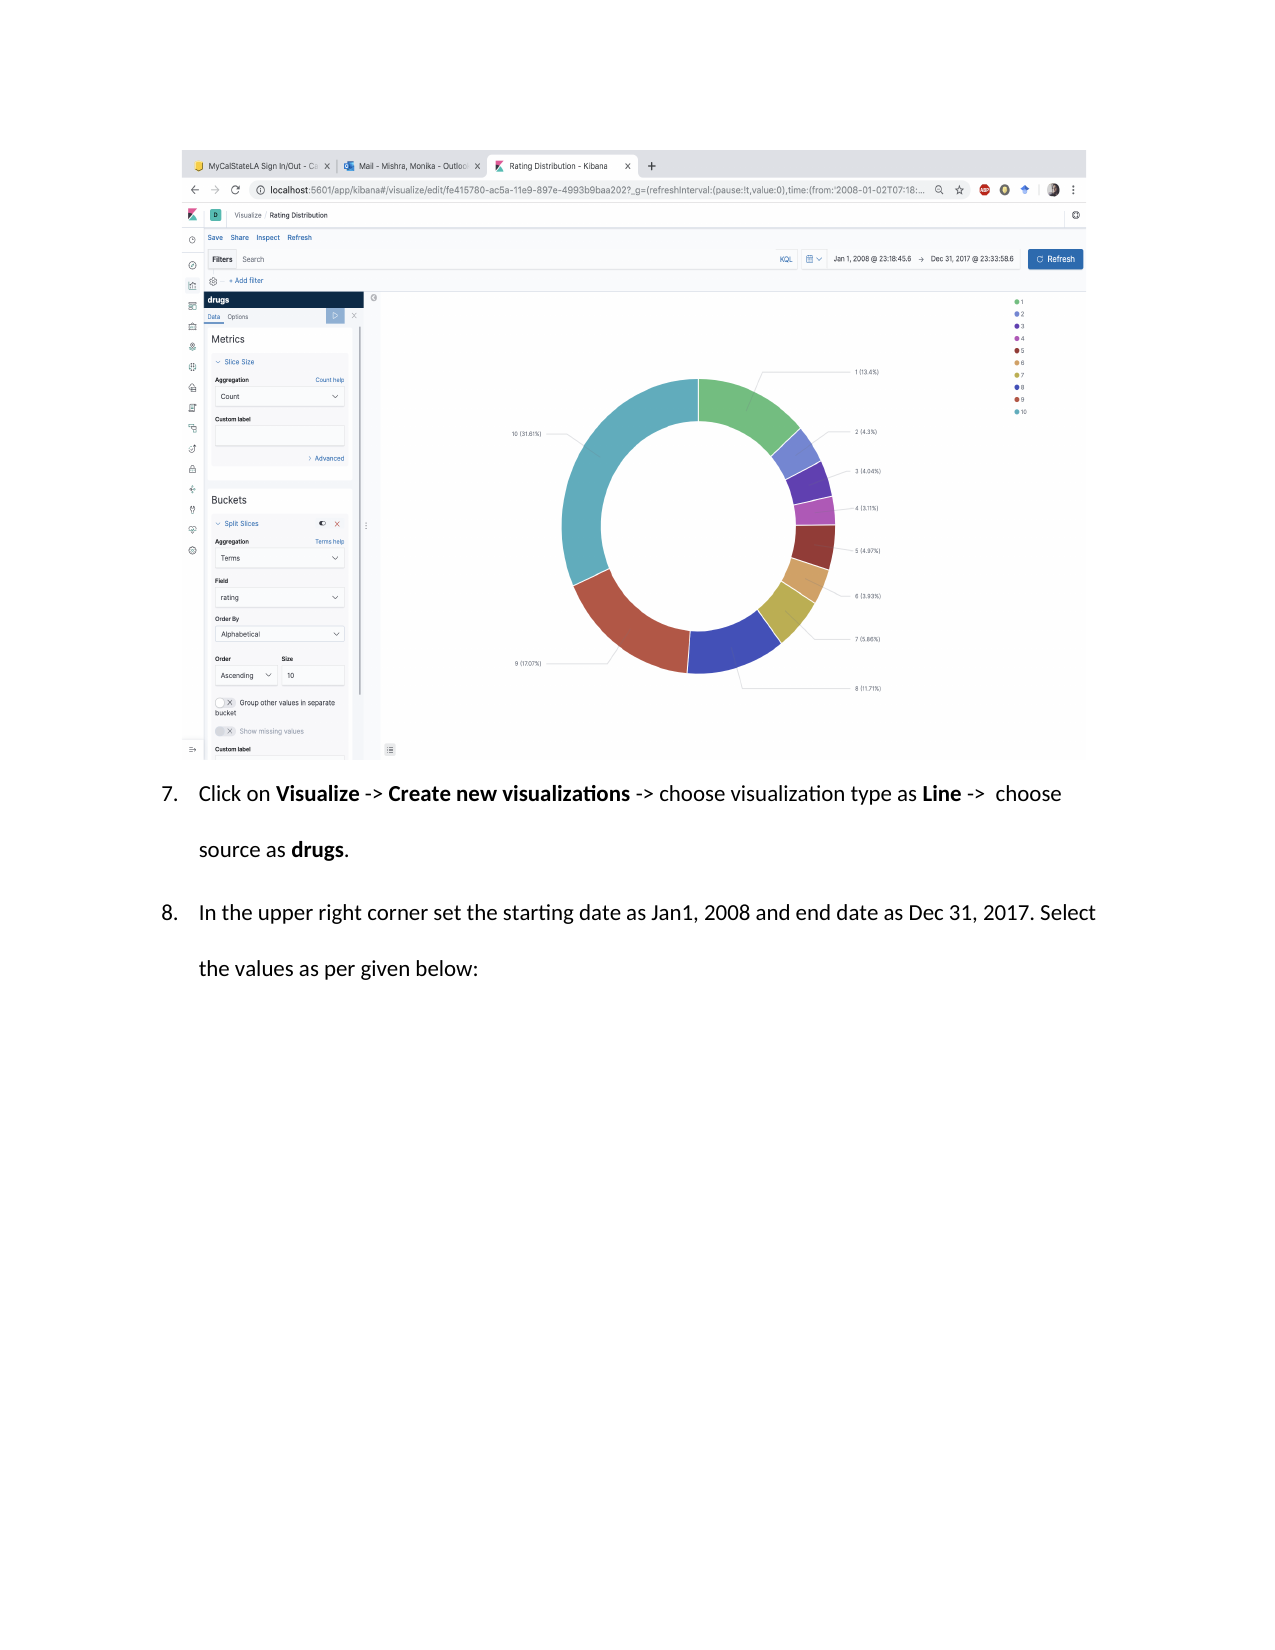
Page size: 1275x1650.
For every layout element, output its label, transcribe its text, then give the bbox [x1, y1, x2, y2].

list Click on Visualize -> Create new visualizations -> choose visualization type as Line -> choose source as drugs. [161, 779, 1118, 864]
picture [181, 150, 1087, 760]
list In the upper right corner set the starting date as Jan1, 2008 and end date as Dec 31, 2017. Select the values as per given below: [161, 898, 1118, 982]
